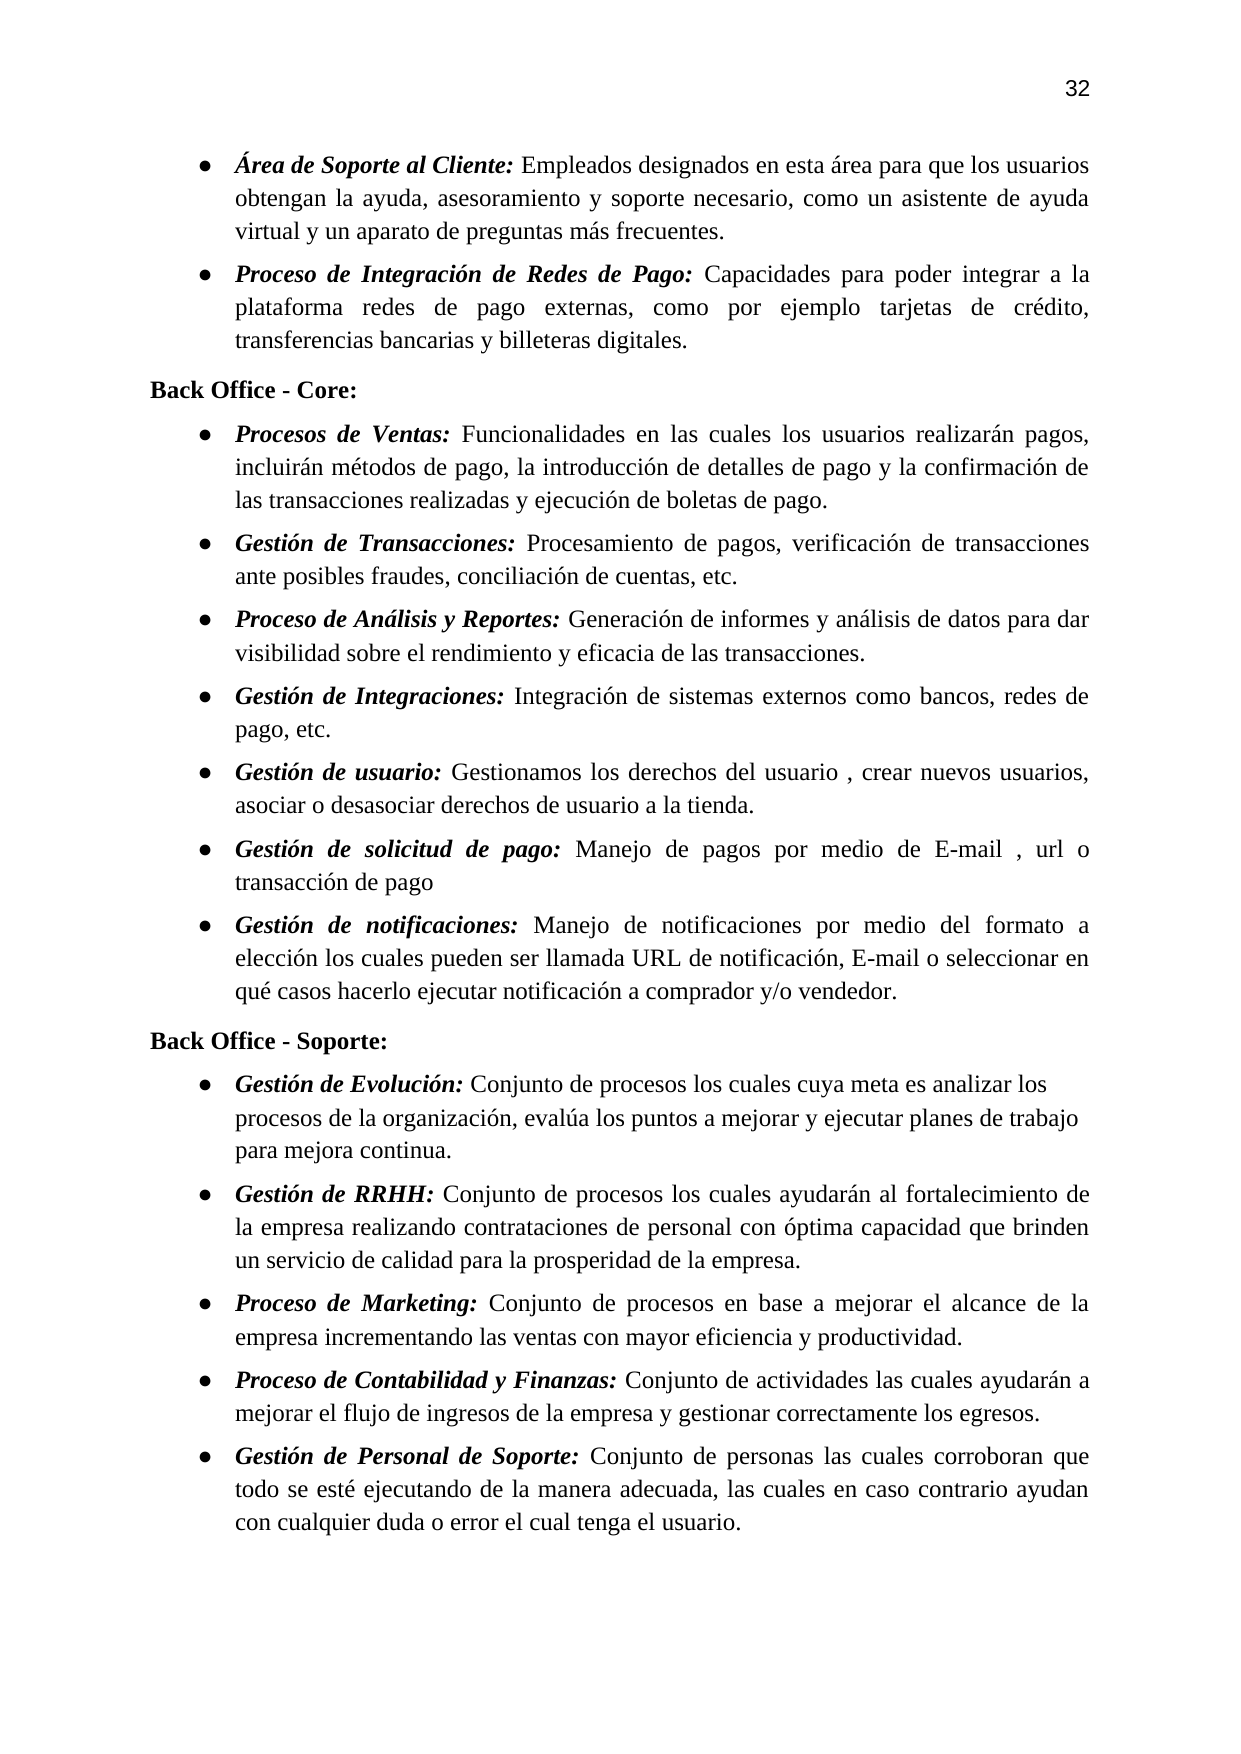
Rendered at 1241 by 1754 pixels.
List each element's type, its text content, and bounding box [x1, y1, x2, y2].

list Proceso de Marketing: Conjunto de procesos en base a mejorar el alcance de la empresa incrementando las ventas con mayor eficiencia y productividad. [197, 1288, 1090, 1350]
list Gestión de Evolución: Conjunto de procesos los cuales cuya meta es analizar los procesos de la organización, evalúa los puntos a mejorar y ejecutar planes de trabajo para mejora continua. [197, 1069, 1090, 1164]
list Gestión de Transacciones: Procesamiento de pagos, verificación de transacciones ante posibles fraudes, conciliación de cuentas, etc. [197, 528, 1090, 590]
list Gestión de RRHH: Conjunto de procesos los cuales ayudarán al fortalecimiento de la empresa realizando contrataciones de personal con óptima capacidad que brinden un servicio de calidad para la prosperidad de la empresa. [197, 1179, 1090, 1274]
list Gestión de Personal de Soporte: Conjunto de personas las cuales corroboran que todo se esté ejecutando de la manera adecuada, las cuales en caso contrario ayudan con cualquier duda o error el cual tenga el usuario. [197, 1441, 1090, 1536]
list Gestión de Integraciones: Integración de sistemas externos como bancos, redes de pago, etc. [197, 681, 1090, 743]
list Área de Soporte al Cliente: Empleados designados en esta área para que los usuarios obtengan la ayuda, asesoramiento y soporte necesario, como un asistente de ayuda virtual y un aparato de preguntas más frecuentes. [197, 150, 1090, 245]
list Proceso de Análisis y Reportes: Generación de informes y análisis de datos para dar visibilidad sobre el rendimiento y eficacia de las transacciones. [197, 604, 1090, 666]
list Proceso de Integración de Redes de Pago: Capacidades para poder integrar a la plataforma redes de pago externas, como por ejemplo tarjetas de crédito, transferencias bancarias y billeteras digitales. [197, 259, 1090, 354]
text Back Office - Soporte: [150, 1026, 1090, 1055]
text Back Office - Core: [150, 375, 1090, 404]
list Gestión de notificaciones: Manejo de notificaciones por medio del formato a elección los cuales pueden ser llamada URL de notificación, E-mail o seleccionar en qué casos hacerlo ejecutar notificación a comprador y/o vendedor. [197, 910, 1090, 1005]
list Proceso de Contabilidad y Finanzas: Conjunto de actividades las cuales ayudarán a mejorar el flujo de ingresos de la empresa y gestionar correctamente los egresos. [197, 1365, 1090, 1427]
list Gestión de solicitud de pago: Manejo de pagos por medio de E-mail , url o transacción de pago [197, 834, 1090, 896]
list Gestión de usuario: Gestionamos los derechos del usuario , crear nuevos usuarios, asociar o desasociar derechos de usuario a la tienda. [197, 757, 1090, 819]
